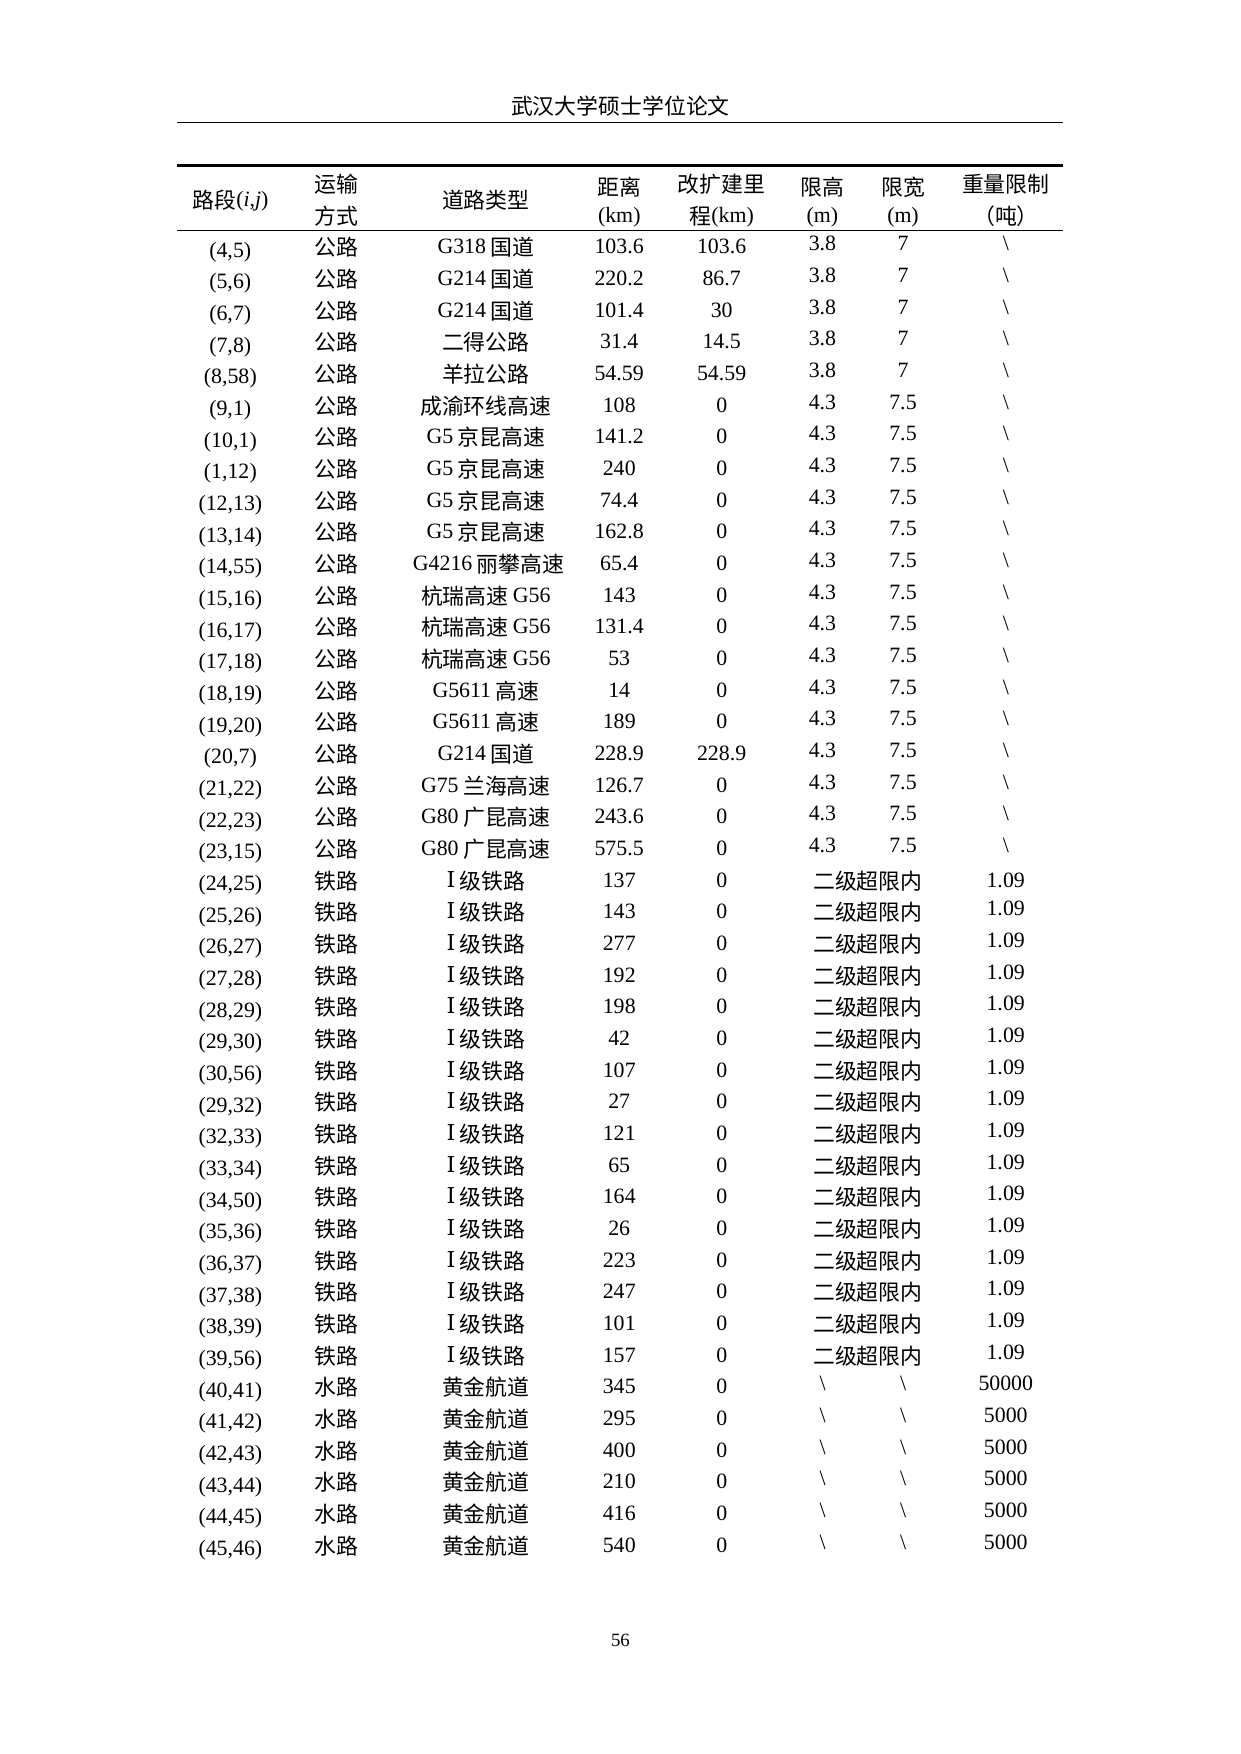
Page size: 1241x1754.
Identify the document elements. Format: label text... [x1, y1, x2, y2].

table_cell 铁路 [283, 1180, 389, 1212]
table_cell 公路 [283, 231, 389, 262]
table_cell 53 [582, 642, 656, 674]
table_cell G214国道 [389, 294, 582, 325]
table_cell (40,41) [177, 1370, 283, 1402]
table_cell 1.09 [948, 1022, 1063, 1054]
table_cell 1.09 [948, 1149, 1063, 1180]
table_cell 铁路 [283, 895, 389, 927]
table_cell (16,17) [177, 610, 283, 642]
table_cell 7.5 [858, 769, 948, 800]
table_cell 公路 [283, 737, 389, 769]
table_cell 二级超限内 [787, 895, 948, 927]
table_cell (23,15) [177, 832, 283, 864]
table_cell (20,7) [177, 737, 283, 769]
table_cell \ [948, 325, 1063, 357]
table_cell 0 [656, 990, 787, 1022]
table_cell 4.3 [787, 547, 857, 579]
table_cell 1.09 [948, 1085, 1063, 1117]
table_cell 14.5 [656, 325, 787, 357]
table_cell (14,55) [177, 547, 283, 579]
table_cell 0 [656, 927, 787, 959]
table_cell 7 [858, 231, 948, 262]
table_cell 公路 [283, 325, 389, 357]
table_cell 31.4 [582, 325, 656, 357]
table_cell (45,46) [177, 1529, 283, 1560]
table_cell Ⅰ级铁路 [389, 1275, 582, 1307]
table_cell 247 [582, 1275, 656, 1307]
table_cell (34,50) [177, 1180, 283, 1212]
table_header 限高(m) [787, 167, 857, 230]
table_cell Ⅰ级铁路 [389, 1307, 582, 1339]
table_cell 131.4 [582, 610, 656, 642]
table_cell 5000 [948, 1402, 1063, 1434]
table_cell 575.5 [582, 832, 656, 864]
table_cell \ [948, 674, 1063, 705]
table_cell \ [787, 1529, 857, 1560]
table_cell \ [948, 231, 1063, 262]
table_cell Ⅰ级铁路 [389, 1054, 582, 1085]
table_cell 二级超限内 [787, 959, 948, 990]
table_cell 公路 [283, 452, 389, 484]
table_cell 4.3 [787, 484, 857, 515]
table_cell (32,33) [177, 1117, 283, 1149]
table_cell (43,44) [177, 1465, 283, 1497]
table_cell Ⅰ级铁路 [389, 990, 582, 1022]
table_cell 0 [656, 769, 787, 800]
table_cell 7 [858, 294, 948, 325]
table_cell 铁路 [283, 1149, 389, 1180]
table_cell (22,23) [177, 800, 283, 832]
table_cell 0 [656, 1339, 787, 1370]
table_cell 4.3 [787, 800, 857, 832]
table_cell 0 [656, 1529, 787, 1560]
table_cell 26 [582, 1212, 656, 1244]
table_cell \ [948, 769, 1063, 800]
table_cell 0 [656, 1022, 787, 1054]
table_cell 二级超限内 [787, 1244, 948, 1275]
table_cell Ⅰ级铁路 [389, 1244, 582, 1275]
table_cell 铁路 [283, 1275, 389, 1307]
table_cell (25,26) [177, 895, 283, 927]
table_header 改扩建里程(km) [656, 167, 787, 230]
table_cell 103.6 [582, 231, 656, 262]
table_cell (37,38) [177, 1275, 283, 1307]
table_cell 铁路 [283, 864, 389, 895]
table_cell 1.09 [948, 959, 1063, 990]
table_cell Ⅰ级铁路 [389, 1339, 582, 1370]
table_cell 7 [858, 325, 948, 357]
table_cell 黄金航道 [389, 1370, 582, 1402]
table_cell 126.7 [582, 769, 656, 800]
table_cell 27 [582, 1085, 656, 1117]
table_cell 铁路 [283, 1212, 389, 1244]
table_cell 公路 [283, 769, 389, 800]
table_cell G318国道 [389, 231, 582, 262]
table_cell (18,19) [177, 674, 283, 705]
table_cell 0 [656, 547, 787, 579]
table_cell 7.5 [858, 420, 948, 452]
table_cell 二级超限内 [787, 1022, 948, 1054]
table_cell 水路 [283, 1434, 389, 1465]
table_cell 0 [656, 579, 787, 610]
table_cell 黄金航道 [389, 1434, 582, 1465]
table_cell (38,39) [177, 1307, 283, 1339]
table_cell (24,25) [177, 864, 283, 895]
table_cell 3.8 [787, 231, 857, 262]
table_cell 220.2 [582, 262, 656, 294]
table_cell 0 [656, 1244, 787, 1275]
table_cell 243.6 [582, 800, 656, 832]
table_cell \ [787, 1497, 857, 1529]
table_cell (17,18) [177, 642, 283, 674]
table_cell 4.3 [787, 705, 857, 737]
table_cell 0 [656, 389, 787, 420]
table_cell 86.7 [656, 262, 787, 294]
table_cell 7.5 [858, 642, 948, 674]
table_cell 4.3 [787, 769, 857, 800]
table_cell 7.5 [858, 452, 948, 484]
table_cell \ [948, 832, 1063, 864]
table_cell 107 [582, 1054, 656, 1085]
table_cell Ⅰ级铁路 [389, 1117, 582, 1149]
table_cell 二级超限内 [787, 1307, 948, 1339]
table_cell 54.59 [656, 357, 787, 389]
table_cell 二级超限内 [787, 1054, 948, 1085]
table_cell 416 [582, 1497, 656, 1529]
table_cell 铁路 [283, 1339, 389, 1370]
table_cell (9,1) [177, 389, 283, 420]
table_cell 公路 [283, 484, 389, 515]
table_cell 141.2 [582, 420, 656, 452]
table_cell 铁路 [283, 1244, 389, 1275]
table_cell 0 [656, 1212, 787, 1244]
table_cell 0 [656, 610, 787, 642]
table_cell 0 [656, 1497, 787, 1529]
table_cell 铁路 [283, 1022, 389, 1054]
table_cell 二级超限内 [787, 1149, 948, 1180]
table_cell 二级超限内 [787, 1339, 948, 1370]
table_cell 二级超限内 [787, 927, 948, 959]
table_cell (12,13) [177, 484, 283, 515]
table_cell 4.3 [787, 610, 857, 642]
table_cell 228.9 [582, 737, 656, 769]
table_cell 水路 [283, 1370, 389, 1402]
table_cell (28,29) [177, 990, 283, 1022]
table_cell 0 [656, 832, 787, 864]
table_cell 羊拉公路 [389, 357, 582, 389]
table_cell 1.09 [948, 1339, 1063, 1370]
table_cell 1.09 [948, 1307, 1063, 1339]
table_cell 0 [656, 674, 787, 705]
table_cell (15,16) [177, 579, 283, 610]
table_cell 黄金航道 [389, 1465, 582, 1497]
table_cell 7.5 [858, 547, 948, 579]
table_cell (7,8) [177, 325, 283, 357]
table_cell 0 [656, 1085, 787, 1117]
table_cell 192 [582, 959, 656, 990]
table_cell 铁路 [283, 927, 389, 959]
table_cell 7.5 [858, 832, 948, 864]
table_cell 5000 [948, 1434, 1063, 1465]
table_cell 杭瑞高速G56 [389, 642, 582, 674]
table_header 重量限制（吨） [948, 167, 1063, 230]
table_cell 0 [656, 1370, 787, 1402]
table_cell 公路 [283, 610, 389, 642]
table_cell Ⅰ级铁路 [389, 927, 582, 959]
table_cell (5,6) [177, 262, 283, 294]
table_cell 198 [582, 990, 656, 1022]
table_cell G4216丽攀高速 [389, 547, 582, 579]
table_cell 二级超限内 [787, 1212, 948, 1244]
table_cell 295 [582, 1402, 656, 1434]
table_cell \ [787, 1465, 857, 1497]
table_cell (13,14) [177, 515, 283, 547]
table_cell 14 [582, 674, 656, 705]
table_cell 4.3 [787, 579, 857, 610]
table_cell 7.5 [858, 579, 948, 610]
table_cell \ [948, 705, 1063, 737]
table_cell 铁路 [283, 1307, 389, 1339]
table_cell \ [948, 737, 1063, 769]
table_cell 二级超限内 [787, 1085, 948, 1117]
table_cell 7.5 [858, 705, 948, 737]
table_cell 7.5 [858, 389, 948, 420]
table_cell 1.09 [948, 1054, 1063, 1085]
table_cell 公路 [283, 832, 389, 864]
table_cell 240 [582, 452, 656, 484]
table_cell 121 [582, 1117, 656, 1149]
table_header 距离(km) [582, 167, 656, 230]
table_cell (21,22) [177, 769, 283, 800]
table_cell 铁路 [283, 1117, 389, 1149]
table_cell \ [858, 1465, 948, 1497]
table_cell G80广昆高速 [389, 832, 582, 864]
table_header 道路类型 [389, 167, 582, 230]
table_cell \ [948, 294, 1063, 325]
table_cell 0 [656, 484, 787, 515]
table_cell 公路 [283, 389, 389, 420]
table_cell G5京昆高速 [389, 420, 582, 452]
table_cell 1.09 [948, 1244, 1063, 1275]
table_cell \ [948, 452, 1063, 484]
table_header 运输 方式 [283, 167, 389, 230]
table_cell Ⅰ级铁路 [389, 864, 582, 895]
table_cell 黄金航道 [389, 1497, 582, 1529]
table_cell 4.3 [787, 389, 857, 420]
table_cell 42 [582, 1022, 656, 1054]
table_cell G5京昆高速 [389, 515, 582, 547]
table_cell (27,28) [177, 959, 283, 990]
table_cell 1.09 [948, 1117, 1063, 1149]
table_cell G214国道 [389, 737, 582, 769]
table_cell \ [858, 1529, 948, 1560]
table_cell 0 [656, 642, 787, 674]
table_cell 4.3 [787, 642, 857, 674]
table_cell 0 [656, 800, 787, 832]
table_cell 1.09 [948, 1212, 1063, 1244]
table_cell 公路 [283, 357, 389, 389]
table_cell 277 [582, 927, 656, 959]
table_cell 3.8 [787, 262, 857, 294]
table_cell 铁路 [283, 990, 389, 1022]
table_cell \ [948, 800, 1063, 832]
table_cell 0 [656, 1465, 787, 1497]
table_cell Ⅰ级铁路 [389, 1212, 582, 1244]
table_cell 公路 [283, 674, 389, 705]
table_cell 4.3 [787, 420, 857, 452]
table_cell 0 [656, 1275, 787, 1307]
table_cell \ [948, 484, 1063, 515]
table_cell 7.5 [858, 674, 948, 705]
table_cell \ [858, 1497, 948, 1529]
table_cell 二级超限内 [787, 1117, 948, 1149]
table_cell 4.3 [787, 737, 857, 769]
table_cell 0 [656, 1434, 787, 1465]
table_cell 0 [656, 515, 787, 547]
table_cell 公路 [283, 642, 389, 674]
table_cell 137 [582, 864, 656, 895]
table_cell Ⅰ级铁路 [389, 959, 582, 990]
table_cell Ⅰ级铁路 [389, 1022, 582, 1054]
table_cell 0 [656, 864, 787, 895]
table_header 限宽(m) [858, 167, 948, 230]
table_cell G5611高速 [389, 705, 582, 737]
table_cell 3.8 [787, 294, 857, 325]
table_cell 74.4 [582, 484, 656, 515]
table_cell G5611高速 [389, 674, 582, 705]
table_cell Ⅰ级铁路 [389, 1180, 582, 1212]
table_cell 水路 [283, 1402, 389, 1434]
table_cell 7.5 [858, 484, 948, 515]
table_cell 65.4 [582, 547, 656, 579]
table_cell 1.09 [948, 895, 1063, 927]
table_cell 30 [656, 294, 787, 325]
table_cell \ [948, 610, 1063, 642]
table_cell 1.09 [948, 864, 1063, 895]
table_cell 4.3 [787, 832, 857, 864]
table_cell 0 [656, 420, 787, 452]
table_cell \ [858, 1402, 948, 1434]
table_cell 公路 [283, 262, 389, 294]
table_cell \ [948, 547, 1063, 579]
table_cell 4.3 [787, 515, 857, 547]
table_cell (26,27) [177, 927, 283, 959]
table_cell 杭瑞高速G56 [389, 610, 582, 642]
table_cell (36,37) [177, 1244, 283, 1275]
table_cell \ [948, 579, 1063, 610]
table_cell 7.5 [858, 515, 948, 547]
table_cell (39,56) [177, 1339, 283, 1370]
table_header 路段(i,j) [177, 167, 283, 230]
table_cell 143 [582, 579, 656, 610]
table_cell (10,1) [177, 420, 283, 452]
table_cell \ [858, 1434, 948, 1465]
table_cell (42,43) [177, 1434, 283, 1465]
table_cell 水路 [283, 1529, 389, 1560]
table_cell \ [948, 389, 1063, 420]
table_cell 228.9 [656, 737, 787, 769]
table_cell (35,36) [177, 1212, 283, 1244]
table_cell (44,45) [177, 1497, 283, 1529]
table_cell \ [948, 262, 1063, 294]
table_cell 1.09 [948, 927, 1063, 959]
table_cell 345 [582, 1370, 656, 1402]
table_cell 二级超限内 [787, 1275, 948, 1307]
table_cell 二级超限内 [787, 1180, 948, 1212]
table_cell G214国道 [389, 262, 582, 294]
table_cell 3.8 [787, 325, 857, 357]
table_cell 黄金航道 [389, 1529, 582, 1560]
table_cell \ [948, 515, 1063, 547]
table_cell 成渝环线高速 [389, 389, 582, 420]
table_cell 水路 [283, 1465, 389, 1497]
table_cell 210 [582, 1465, 656, 1497]
table_cell 杭瑞高速G56 [389, 579, 582, 610]
table_cell \ [948, 642, 1063, 674]
table_cell 二级超限内 [787, 990, 948, 1022]
table_cell 0 [656, 705, 787, 737]
table_cell Ⅰ级铁路 [389, 1085, 582, 1117]
table_cell 公路 [283, 800, 389, 832]
table_cell 101 [582, 1307, 656, 1339]
table_cell 7 [858, 262, 948, 294]
table_cell 0 [656, 1307, 787, 1339]
table_cell \ [787, 1434, 857, 1465]
table_cell 0 [656, 1149, 787, 1180]
table_cell (19,20) [177, 705, 283, 737]
table_cell 4.3 [787, 452, 857, 484]
table_cell (6,7) [177, 294, 283, 325]
table_cell \ [787, 1402, 857, 1434]
table_cell 108 [582, 389, 656, 420]
table_cell 二得公路 [389, 325, 582, 357]
table_cell 1.09 [948, 1180, 1063, 1212]
table_cell 101.4 [582, 294, 656, 325]
table_cell 103.6 [656, 231, 787, 262]
table_cell 7.5 [858, 800, 948, 832]
table_cell \ [858, 1370, 948, 1402]
table_cell 公路 [283, 705, 389, 737]
table_cell 1.09 [948, 990, 1063, 1022]
table_cell 223 [582, 1244, 656, 1275]
table_cell G5京昆高速 [389, 484, 582, 515]
table_cell 公路 [283, 579, 389, 610]
table_cell 黄金航道 [389, 1402, 582, 1434]
table_cell 0 [656, 1402, 787, 1434]
table_cell 公路 [283, 420, 389, 452]
table_cell 铁路 [283, 1054, 389, 1085]
table_cell (29,32) [177, 1085, 283, 1117]
table_cell 7.5 [858, 610, 948, 642]
table_cell 400 [582, 1434, 656, 1465]
table_cell 50000 [948, 1370, 1063, 1402]
table_cell 7 [858, 357, 948, 389]
table_cell G75兰海高速 [389, 769, 582, 800]
table_cell 5000 [948, 1529, 1063, 1560]
table_cell (1,12) [177, 452, 283, 484]
table_cell 4.3 [787, 674, 857, 705]
table_cell 0 [656, 1180, 787, 1212]
table_cell 540 [582, 1529, 656, 1560]
table_cell 162.8 [582, 515, 656, 547]
table_cell \ [948, 420, 1063, 452]
table_cell (30,56) [177, 1054, 283, 1085]
table_cell 1.09 [948, 1275, 1063, 1307]
table_cell 65 [582, 1149, 656, 1180]
table_cell 公路 [283, 547, 389, 579]
table_cell 0 [656, 959, 787, 990]
table_cell 水路 [283, 1497, 389, 1529]
table_cell \ [948, 357, 1063, 389]
table_cell 143 [582, 895, 656, 927]
table_cell G80广昆高速 [389, 800, 582, 832]
table_cell 157 [582, 1339, 656, 1370]
table_cell 3.8 [787, 357, 857, 389]
table_cell 公路 [283, 515, 389, 547]
table_cell 公路 [283, 294, 389, 325]
table_cell Ⅰ级铁路 [389, 895, 582, 927]
table_cell 0 [656, 1054, 787, 1085]
table_cell 7.5 [858, 737, 948, 769]
table_cell (33,34) [177, 1149, 283, 1180]
table_cell 164 [582, 1180, 656, 1212]
table_cell 5000 [948, 1497, 1063, 1529]
table_cell 0 [656, 1117, 787, 1149]
table_cell G5京昆高速 [389, 452, 582, 484]
table_cell 54.59 [582, 357, 656, 389]
table_cell (41,42) [177, 1402, 283, 1434]
table_cell 5000 [948, 1465, 1063, 1497]
table_cell 铁路 [283, 1085, 389, 1117]
table_cell 0 [656, 452, 787, 484]
table_cell 二级超限内 [787, 864, 948, 895]
table_cell Ⅰ级铁路 [389, 1149, 582, 1180]
table_cell 0 [656, 895, 787, 927]
table_cell 铁路 [283, 959, 389, 990]
table_cell \ [787, 1370, 857, 1402]
table_cell (29,30) [177, 1022, 283, 1054]
table_cell (4,5) [177, 231, 283, 262]
table_cell (8,58) [177, 357, 283, 389]
table_cell 189 [582, 705, 656, 737]
